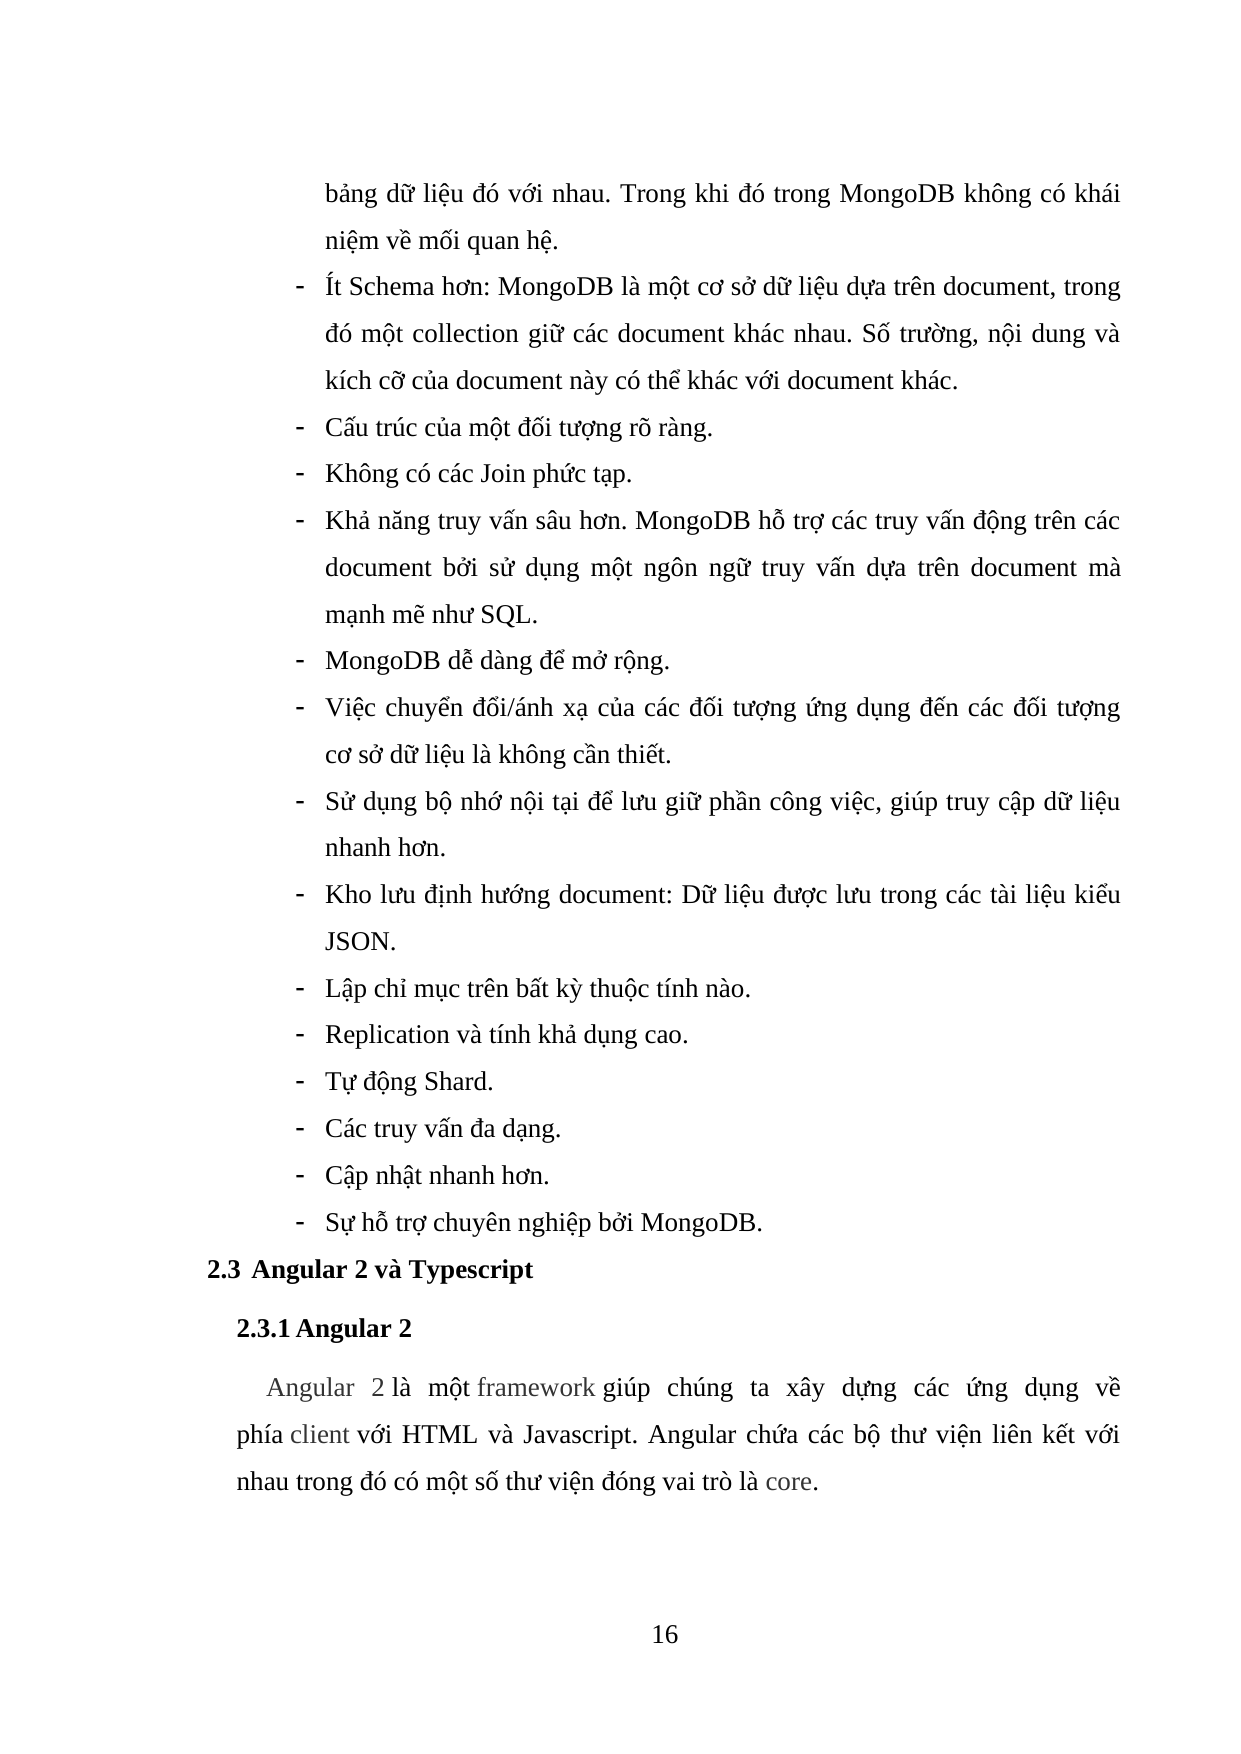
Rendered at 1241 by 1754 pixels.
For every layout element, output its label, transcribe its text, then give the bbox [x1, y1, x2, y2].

list Kho lưu định hướng document: Dữ liệu được lưu trong các tài liệu kiểu JSON. [295, 878, 1122, 956]
list MongoDB dễ dàng để mở rộng. [295, 644, 1122, 676]
list Cập nhật nhanh hơn. [295, 1159, 1122, 1190]
list Không có các Join phức tạp. [295, 457, 1122, 489]
list Ít Schema hơn: MongoDB là một cơ sở dữ liệu dựa trên document, trong đó một collection giữ các document khác nhau. Số trường, nội dung và kích cỡ của document này có thể khác với document khác. [295, 271, 1122, 395]
list Cấu trúc của một đối tượng rõ ràng. [295, 411, 1122, 442]
list Các truy vấn đa dạng. [295, 1112, 1122, 1143]
list Lập chỉ mục trên bất kỳ thuộc tính nào. [295, 972, 1122, 1003]
subtitle Angular 2 [236, 1312, 1122, 1343]
list Sự hỗ trợ chuyên nghiệp bởi MongoDB. [295, 1206, 1122, 1237]
subtitle Angular 2 và Typescript [207, 1253, 1122, 1284]
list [295, 177, 1122, 255]
list Tự động Shard. [295, 1065, 1122, 1097]
list Việc chuyển đổi/ánh xạ của các đối tượng ứng dụng đến các đối tượng cơ sở dữ liệu là không cần thiết. [295, 691, 1122, 769]
list Sử dụng bộ nhớ nội tại để lưu giữ phần công việc, giúp truy cập dữ liệu nhanh hơn. [295, 785, 1122, 863]
list Khả năng truy vấn sâu hơn. MongoDB hỗ trợ các truy vấn động trên các document bởi sử dụng một ngôn ngữ truy vấn dựa trên document mà mạnh mẽ như SQL. [295, 504, 1122, 629]
list Replication và tính khả dụng cao. [295, 1018, 1122, 1050]
text Angular 2 là một framework giúp chúng ta xây dựng các ứng dụng về phía client với HTML và Javascript. Angular chứa các bộ thư viện liên kết với nhau trong đó có một số thư viện đóng vai trò là core. [236, 1371, 1122, 1496]
